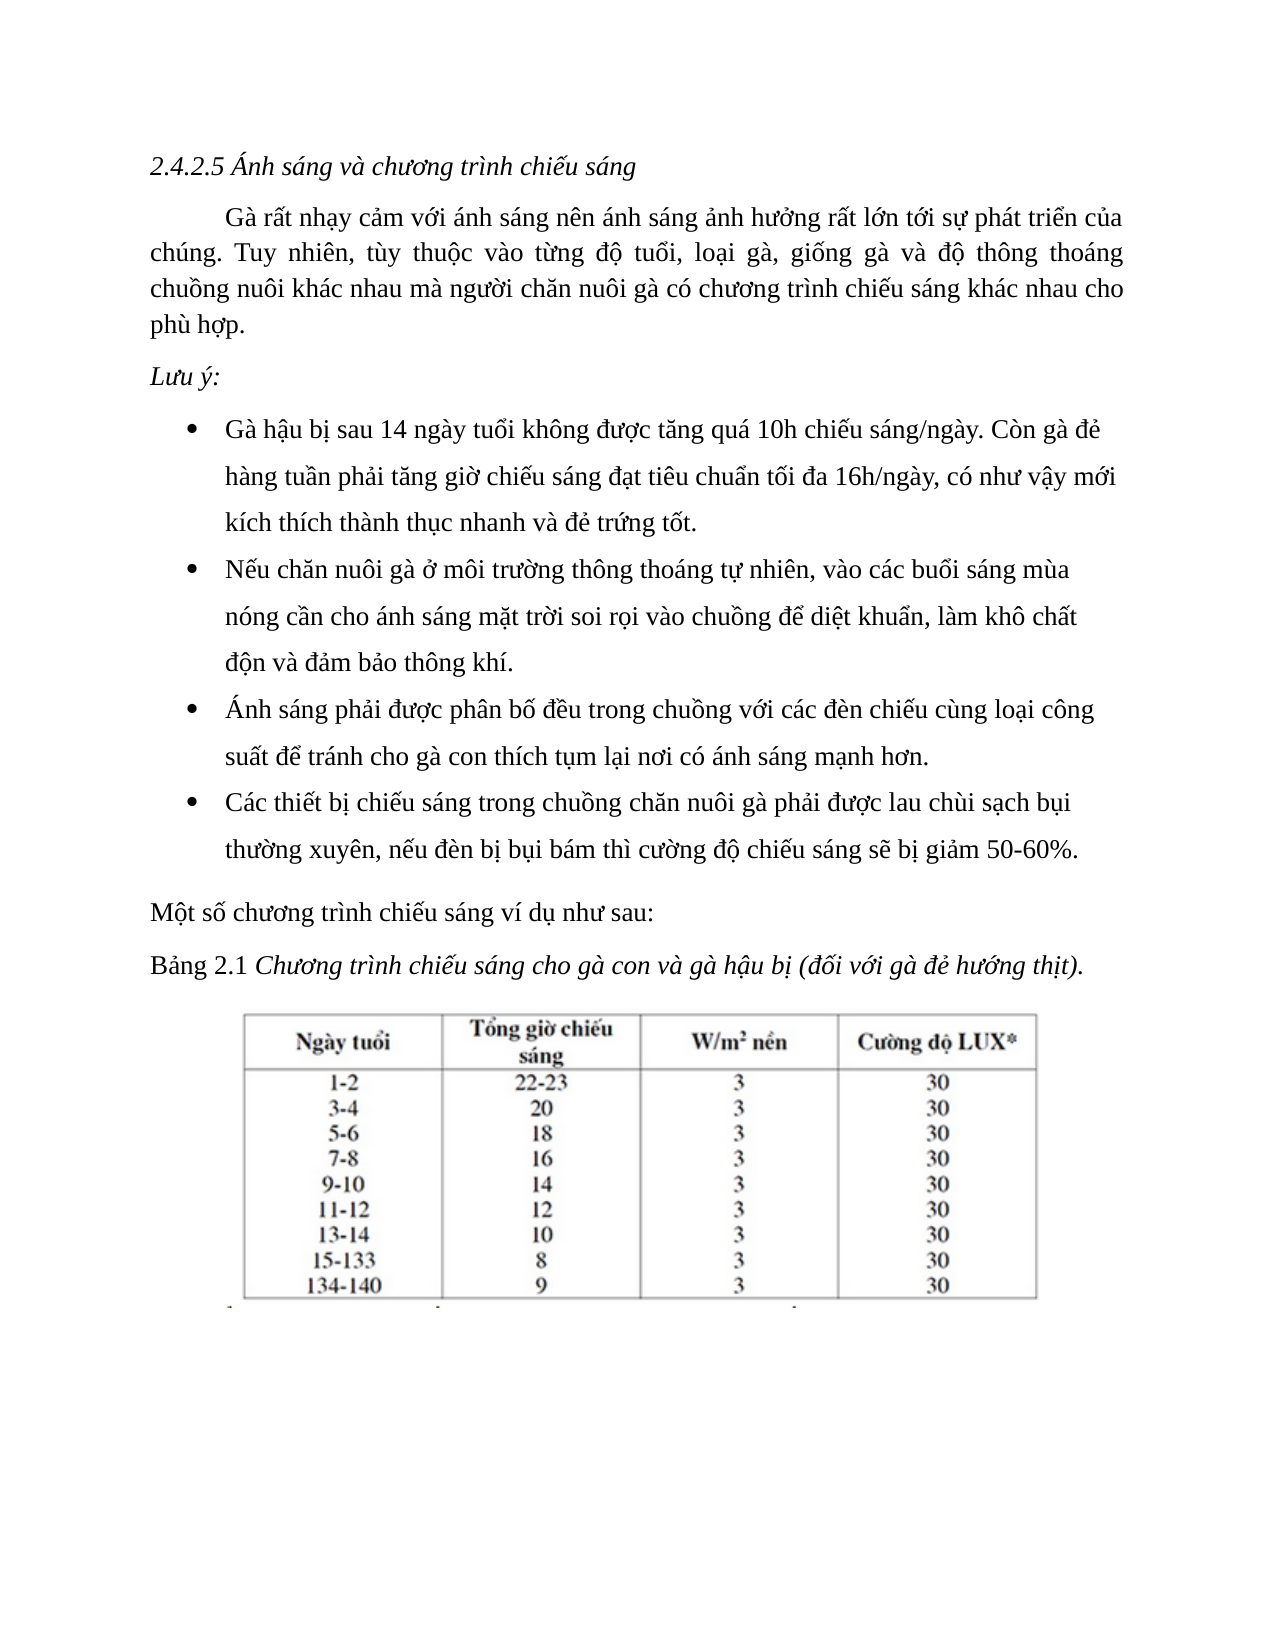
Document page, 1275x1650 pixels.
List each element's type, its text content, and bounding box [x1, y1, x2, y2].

text Bảng 2.1 Chương trình chiếu sáng cho gà con và gà hậu bị (đối với gà đẻ hướng thịt). [150, 949, 1125, 980]
picture [227, 1001, 1048, 1308]
list Nếu chăn nuôi gà ở môi trường thông thoáng tự nhiên, vào các buổi sáng mùa nóng cần cho ánh sáng mặt trời soi rọi vào chuồng để diệt khuẩn, làm khô chất độn và đảm bảo thông khí. [187, 553, 1125, 677]
list Các thiết bị chiếu sáng trong chuồng chăn nuôi gà phải được lau chùi sạch bụi thường xuyên, nếu đèn bị bụi bám thì cường độ chiếu sáng sẽ bị giảm 50-60%. [187, 786, 1125, 864]
text Gà rất nhạy cảm với ánh sáng nên ánh sáng ảnh hưởng rất lớn tới sự phát triển của chúng. Tuy nhiên, tùy thuộc vào từng độ tuổi, loại gà, giống gà và độ thông thoáng chuồng nuôi khác nhau mà người chăn nuôi gà có chương trình chiếu sáng khác nhau cho phù hợp. [150, 201, 1125, 339]
list Gà hậu bị sau 14 ngày tuổi không được tăng quá 10h chiếu sáng/ngày. Còn gà đẻ hàng tuần phải tăng giờ chiếu sáng đạt tiêu chuẩn tối đa 16h/ngày, có như vậy mới kích thích thành thục nhanh và đẻ trứng tốt. [187, 413, 1125, 537]
text Lưu ý: [150, 360, 1125, 392]
text Một số chương trình chiếu sáng ví dụ như sau: [150, 897, 1125, 928]
list Ánh sáng phải được phân bố đều trong chuồng với các đèn chiếu cùng loại công suất để tránh cho gà con thích tụm lại nơi có ánh sáng mạnh hơn. [187, 693, 1125, 771]
subtitle 2.4.2.5 Ánh sáng và chương trình chiếu sáng [150, 150, 1125, 181]
